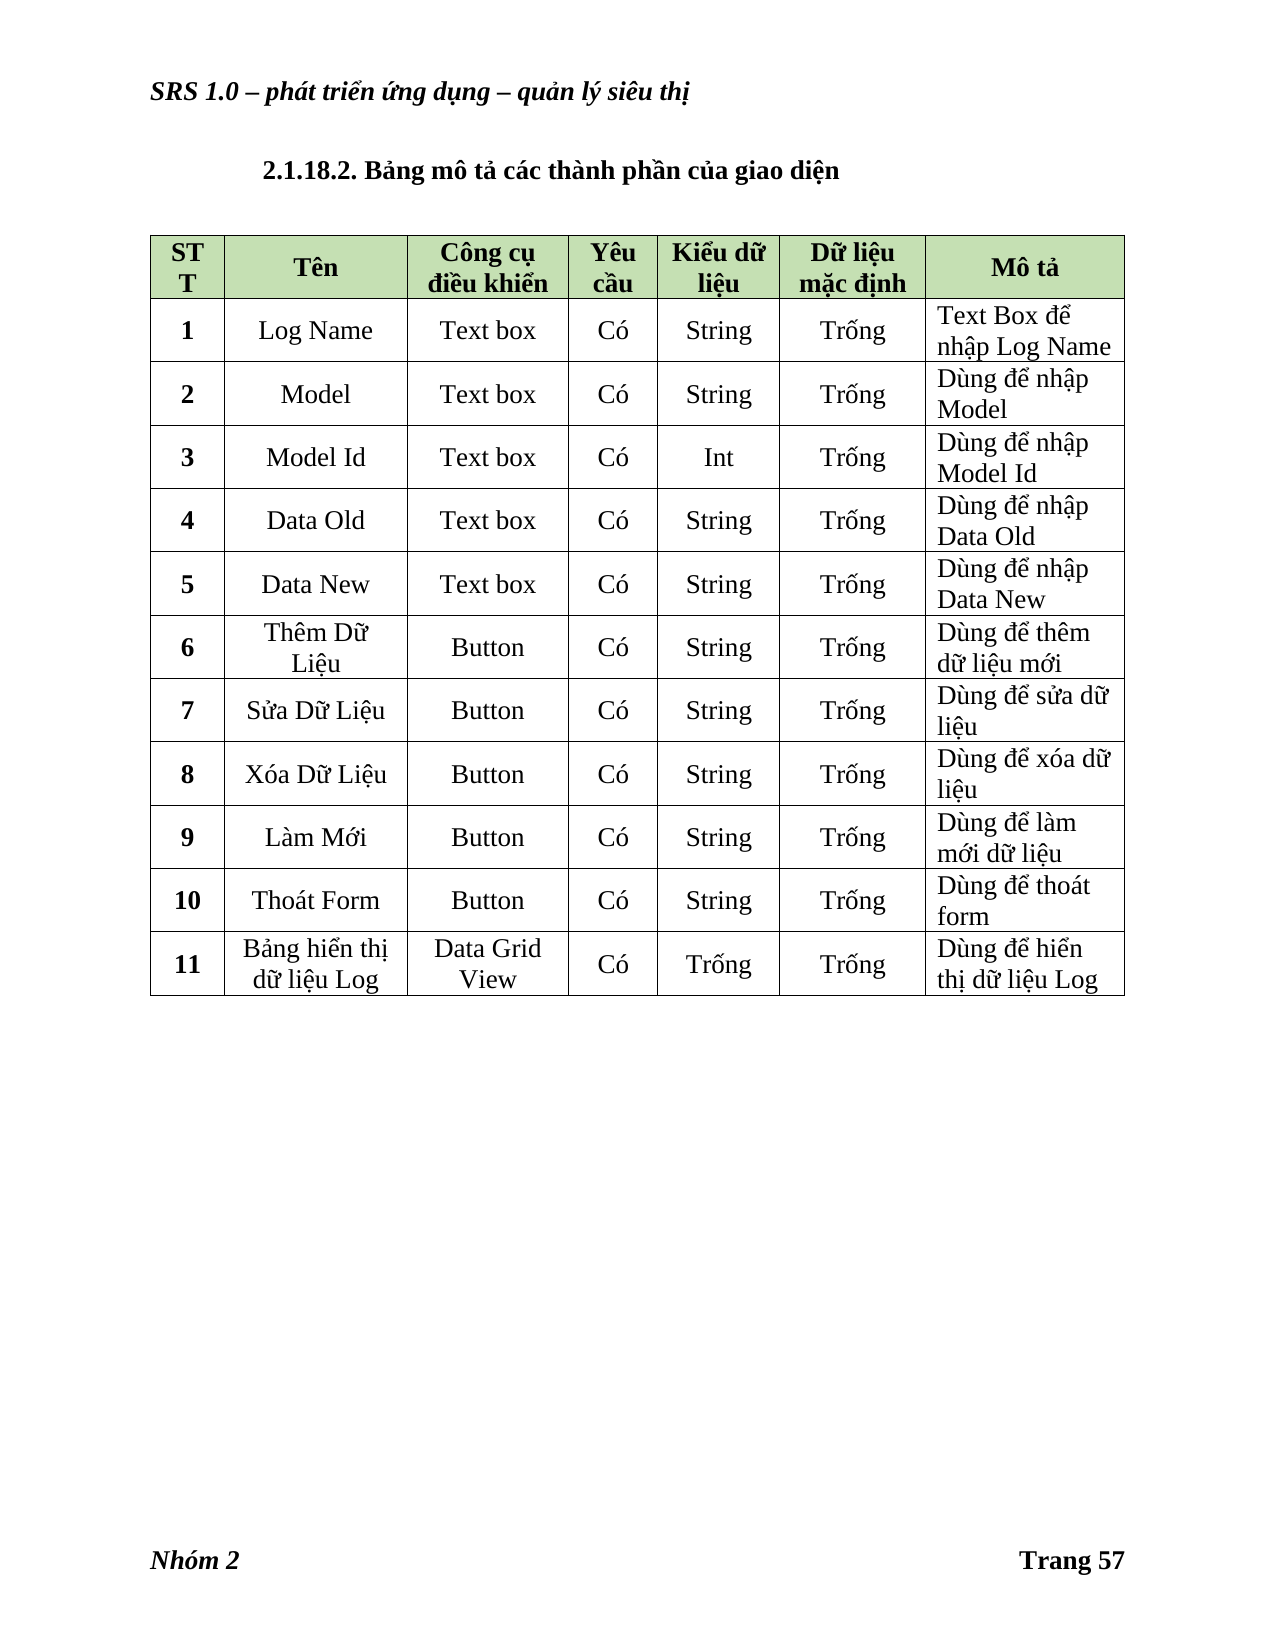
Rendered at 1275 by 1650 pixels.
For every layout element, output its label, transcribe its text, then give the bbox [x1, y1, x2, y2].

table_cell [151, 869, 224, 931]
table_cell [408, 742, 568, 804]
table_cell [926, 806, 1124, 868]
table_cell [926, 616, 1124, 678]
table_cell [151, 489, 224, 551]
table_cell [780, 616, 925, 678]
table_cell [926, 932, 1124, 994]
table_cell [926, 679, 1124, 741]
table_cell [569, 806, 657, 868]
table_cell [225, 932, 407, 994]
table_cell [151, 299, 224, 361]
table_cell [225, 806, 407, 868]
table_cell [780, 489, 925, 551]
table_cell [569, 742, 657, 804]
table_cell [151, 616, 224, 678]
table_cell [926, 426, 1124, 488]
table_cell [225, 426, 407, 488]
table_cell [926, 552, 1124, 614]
subtitle Bảng mô tả các thành phần của giao diện [262, 154, 1125, 185]
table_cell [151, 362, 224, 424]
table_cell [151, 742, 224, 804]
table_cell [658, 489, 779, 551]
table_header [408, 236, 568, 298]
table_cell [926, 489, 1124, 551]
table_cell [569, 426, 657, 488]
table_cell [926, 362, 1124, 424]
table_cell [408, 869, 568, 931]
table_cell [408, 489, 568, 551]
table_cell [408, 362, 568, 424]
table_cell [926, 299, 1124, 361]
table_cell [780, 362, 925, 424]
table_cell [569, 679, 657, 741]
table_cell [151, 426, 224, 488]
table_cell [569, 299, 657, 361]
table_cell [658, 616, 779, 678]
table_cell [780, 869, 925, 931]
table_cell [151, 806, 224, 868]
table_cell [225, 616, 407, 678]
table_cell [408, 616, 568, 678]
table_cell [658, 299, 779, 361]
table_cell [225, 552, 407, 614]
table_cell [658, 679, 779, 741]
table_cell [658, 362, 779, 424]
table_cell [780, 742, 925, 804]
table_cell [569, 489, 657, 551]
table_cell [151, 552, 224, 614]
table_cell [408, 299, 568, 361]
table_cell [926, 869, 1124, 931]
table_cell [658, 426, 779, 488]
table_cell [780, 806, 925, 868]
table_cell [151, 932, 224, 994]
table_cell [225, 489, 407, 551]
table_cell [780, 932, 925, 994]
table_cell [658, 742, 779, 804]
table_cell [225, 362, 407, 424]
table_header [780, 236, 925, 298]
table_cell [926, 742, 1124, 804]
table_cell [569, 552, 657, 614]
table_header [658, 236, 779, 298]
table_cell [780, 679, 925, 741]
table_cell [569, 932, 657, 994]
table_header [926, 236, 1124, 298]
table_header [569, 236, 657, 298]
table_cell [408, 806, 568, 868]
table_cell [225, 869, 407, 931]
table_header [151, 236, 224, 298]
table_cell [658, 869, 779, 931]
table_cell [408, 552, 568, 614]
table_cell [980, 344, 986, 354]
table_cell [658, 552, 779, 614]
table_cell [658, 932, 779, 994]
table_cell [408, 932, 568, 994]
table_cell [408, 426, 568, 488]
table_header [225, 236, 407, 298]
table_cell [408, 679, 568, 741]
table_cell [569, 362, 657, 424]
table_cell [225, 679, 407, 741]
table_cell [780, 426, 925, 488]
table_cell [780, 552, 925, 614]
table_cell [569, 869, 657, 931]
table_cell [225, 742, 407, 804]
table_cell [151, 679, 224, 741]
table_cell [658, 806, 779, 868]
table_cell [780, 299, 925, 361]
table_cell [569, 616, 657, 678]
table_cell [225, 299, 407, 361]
